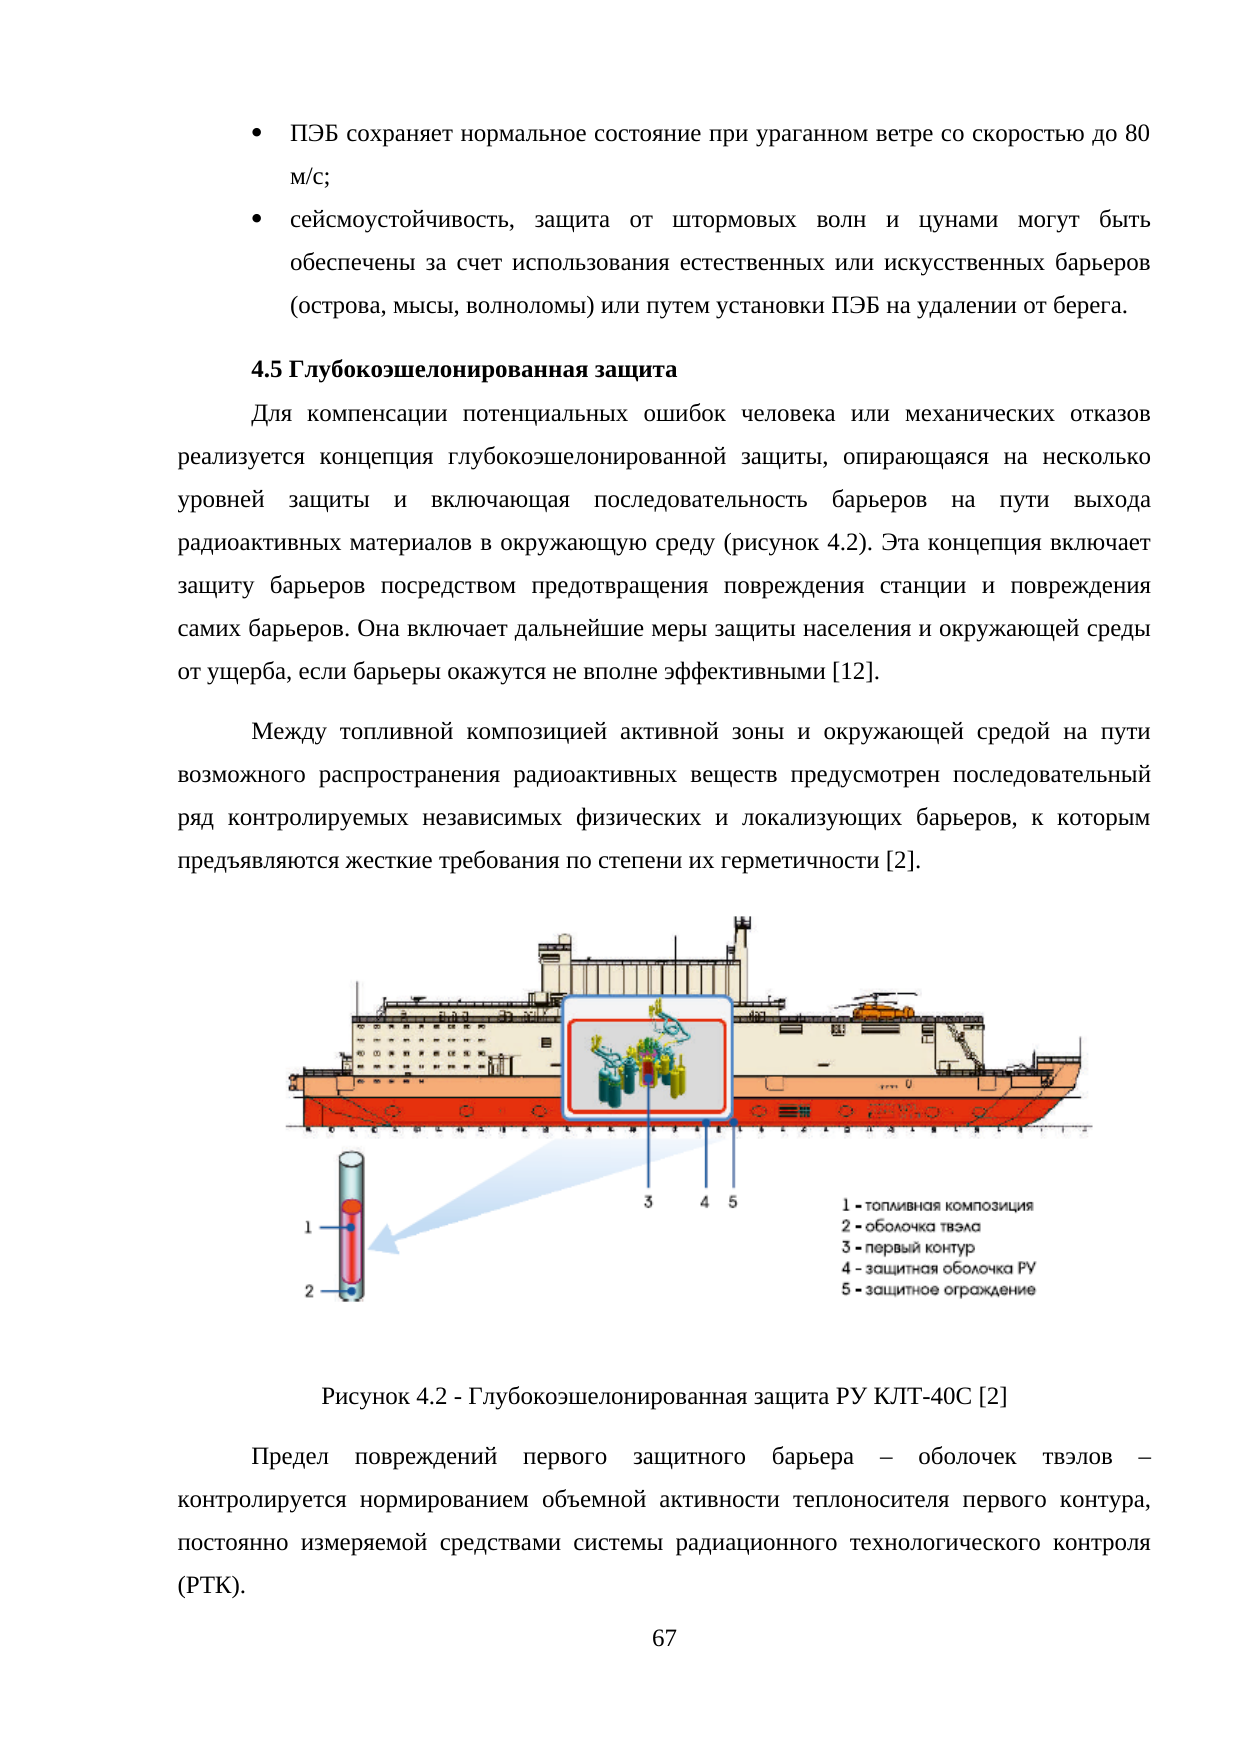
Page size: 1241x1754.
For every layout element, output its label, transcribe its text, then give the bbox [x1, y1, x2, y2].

list сейсмоустойчивость, защита от штормовых волн и цунами могут быть обеспечены за счет использования естественных или искусственных барьеров (острова, мысы, волноломы) или путем установки ПЭБ на удалении от берега. [252, 204, 1152, 319]
subtitle 4.5 Глубокоэшелонированная защита [177, 354, 1152, 383]
text Для компенсации потенциальных ошибок человека или механических отказов реализуется концепция глубокоэшелонированной защиты, опирающаяся на несколько уровней защиты и включающая последовательность барьеров на пути выхода радиоактивных материалов в окружающую среду (рисунок 4.2). Эта концепция включает защиту барьеров посредством предотвращения повреждения станции и повреждения самих барьеров. Она включает дальнейшие меры защиты населения и окружающей среды от ущерба, если барьеры окажутся не вполне эффективными [12]. [177, 398, 1152, 685]
text Рисунок 4.2 - Глубокоэшелонированная защита РУ КЛТ-40С [2] [177, 1381, 1152, 1410]
text Между топливной композицией активной зоны и окружающей средой на пути возможного распространения радиоактивных веществ предусмотрен последовательный ряд контролируемых независимых физических и локализующих барьеров, к которым предъявляются жесткие требования по степени их герметичности [2]. [177, 716, 1152, 874]
list ПЭБ сохраняет нормальное состояние при ураганном ветре со скоростью до 80 м/с; [252, 118, 1152, 190]
picture [177, 905, 1153, 1351]
text Предел повреждений первого защитного барьера – оболочек твэлов – контролируется нормированием объемной активности теплоносителя первого контура, постоянно измеряемой средствами системы радиационного технологического контроля (РТК). [177, 1441, 1152, 1599]
